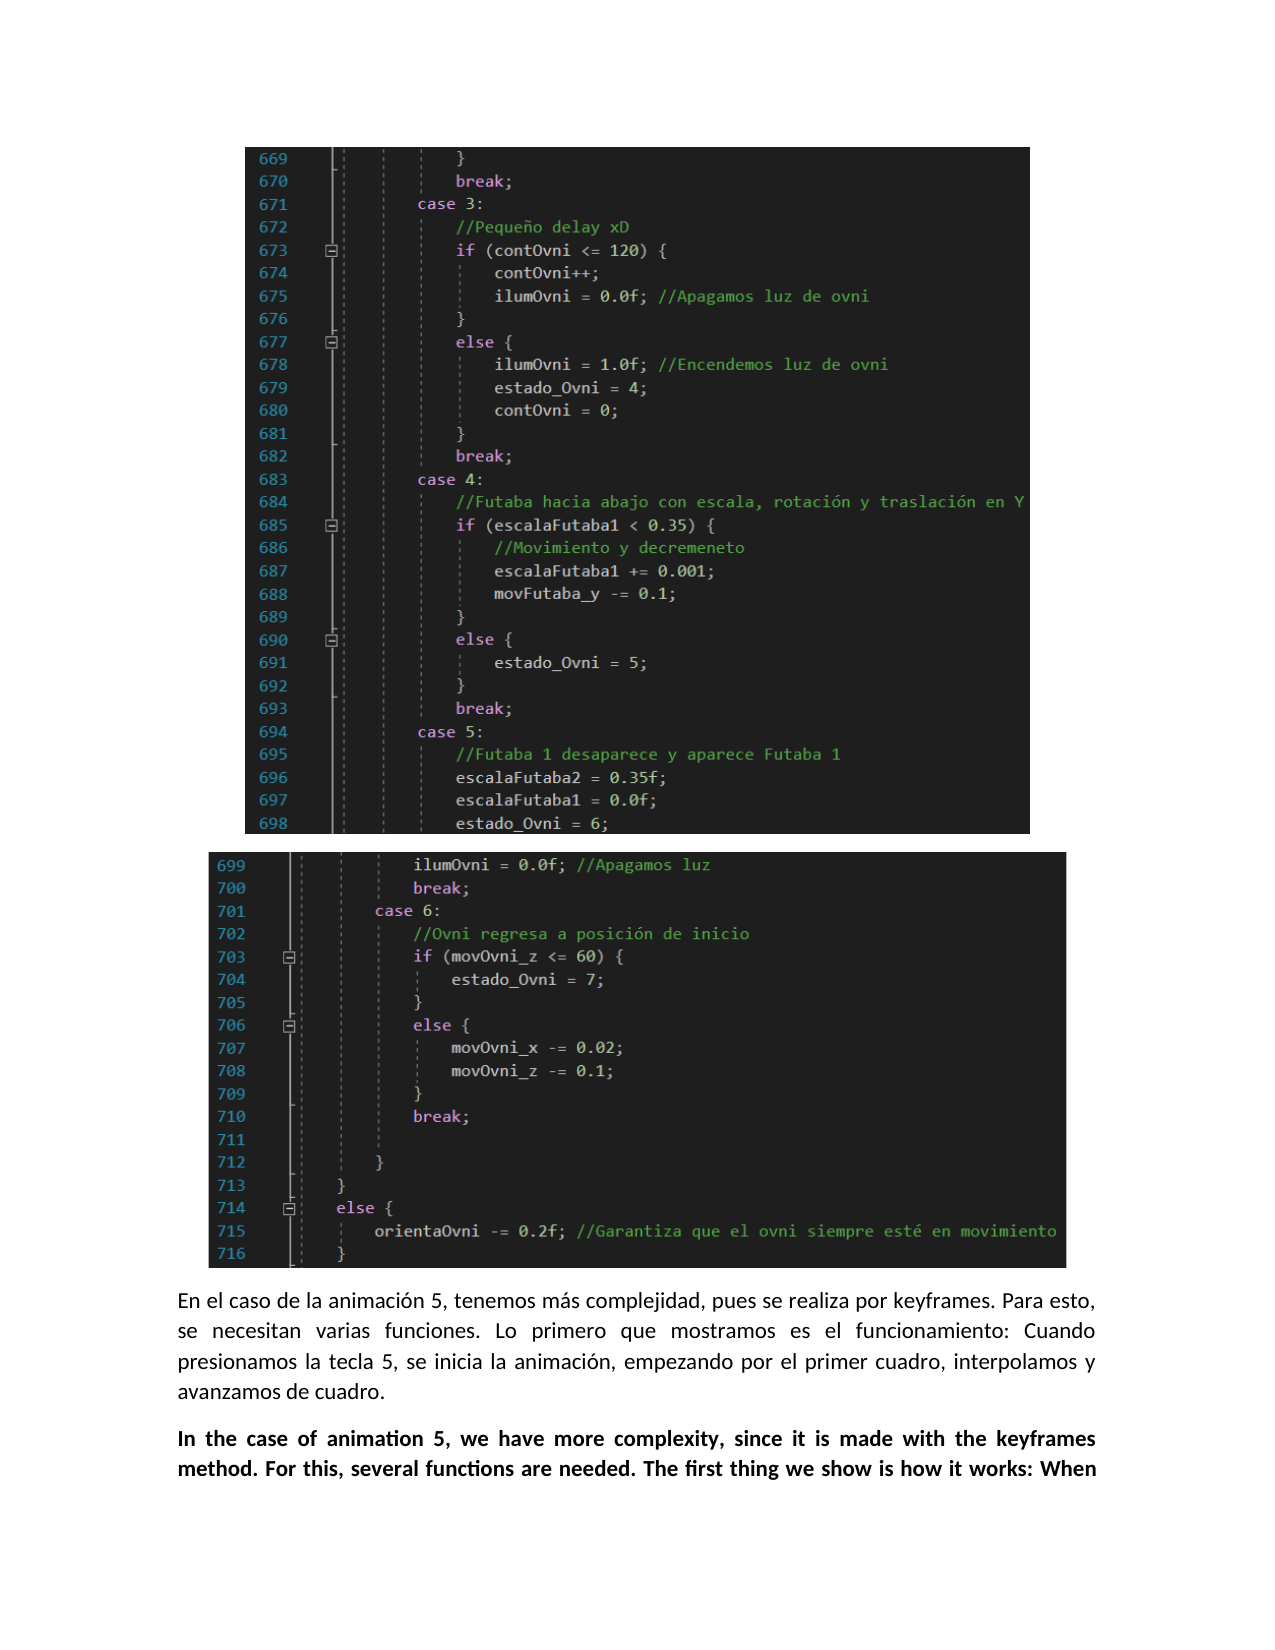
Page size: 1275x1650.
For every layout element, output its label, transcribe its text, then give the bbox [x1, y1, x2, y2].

picture [208, 852, 1067, 1268]
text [177, 1424, 1098, 1482]
text En el caso de la animación 5, tenemos más complejidad, pues se realiza por keyframes. Para esto, se necesitan varias funciones. Lo primero que mostramos es el funcionamiento: Cuando presionamos la tecla 5, se inicia la animación, empezando por el primer cuadro, interpolamos y avanzamos de cuadro. [177, 1286, 1098, 1405]
picture [245, 147, 1030, 834]
